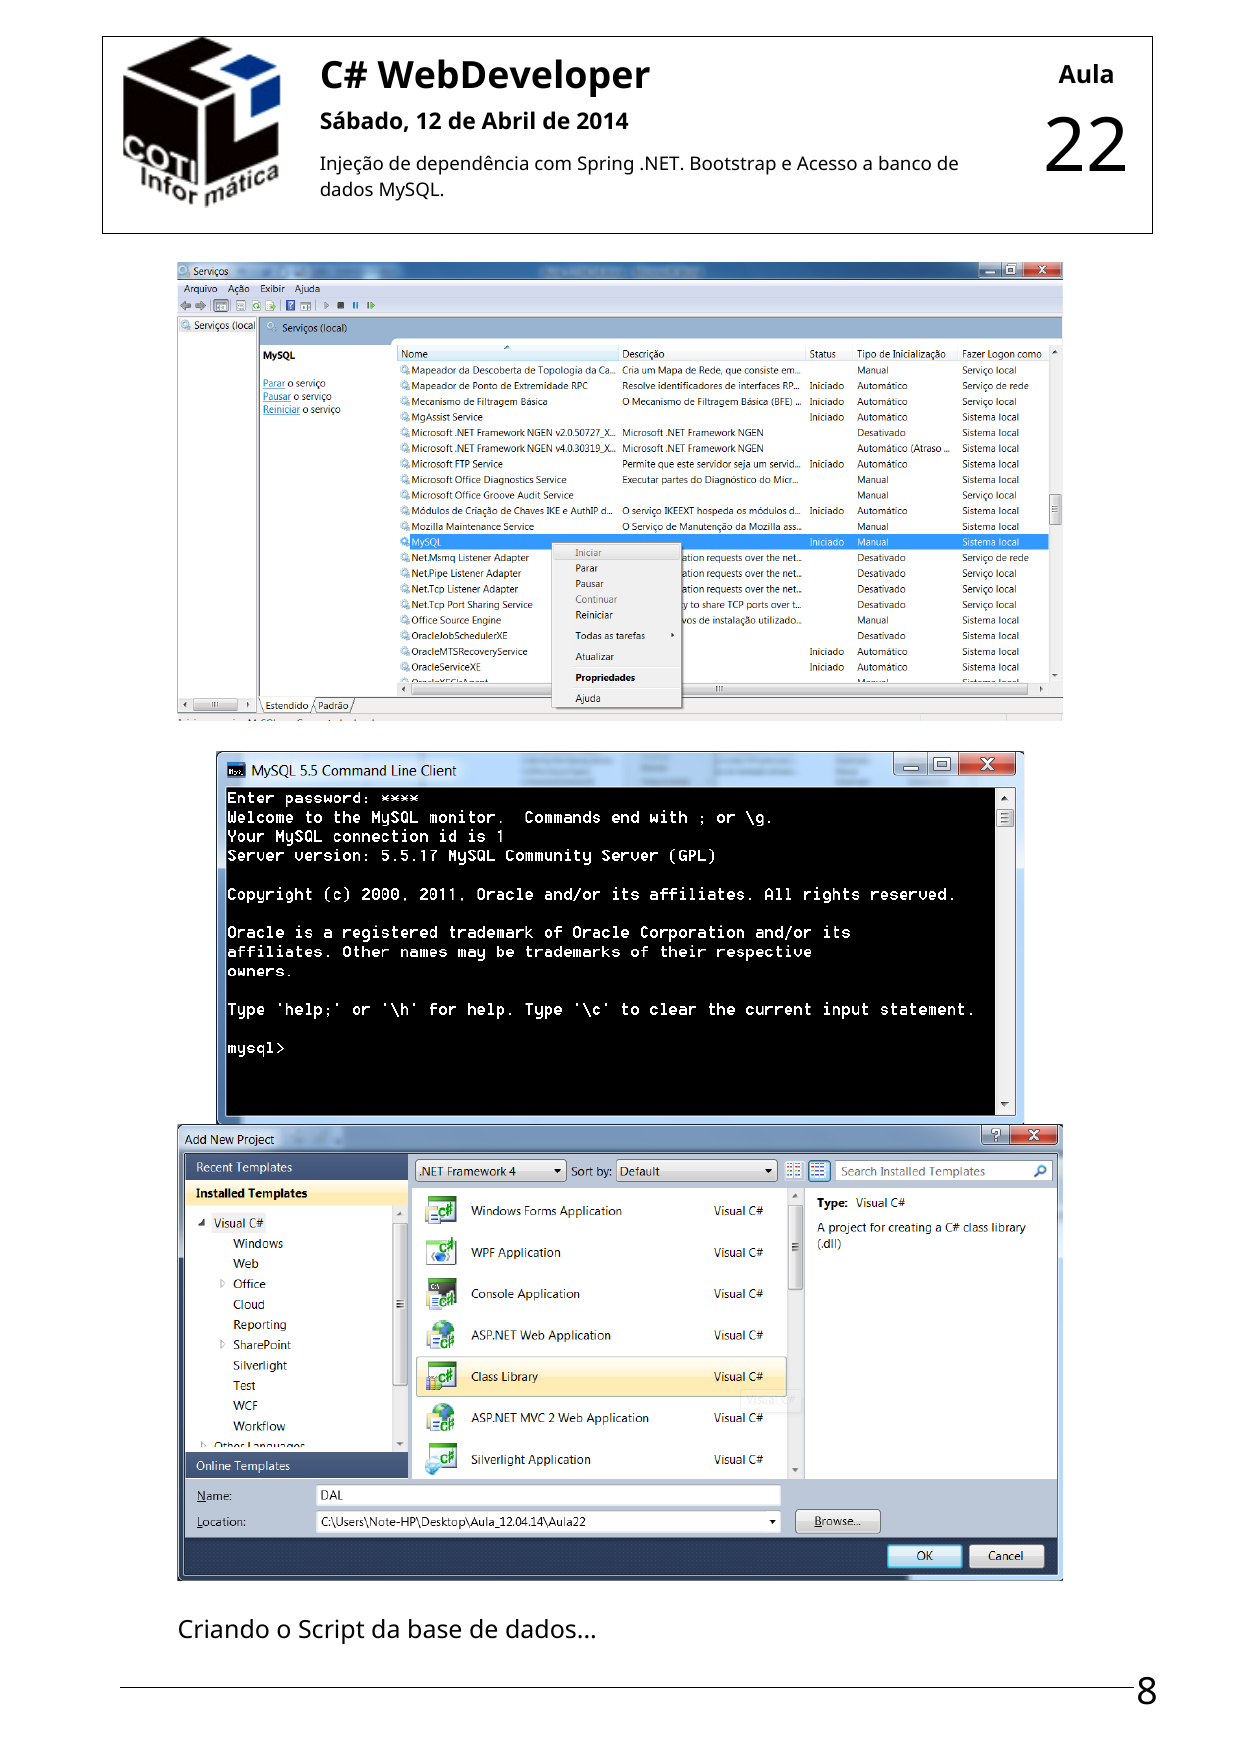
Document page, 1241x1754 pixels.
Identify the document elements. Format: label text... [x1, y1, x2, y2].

picture [177, 262, 1063, 721]
text Criando o Script da base de dados... [177, 1612, 1063, 1646]
picture [177, 751, 1063, 1581]
